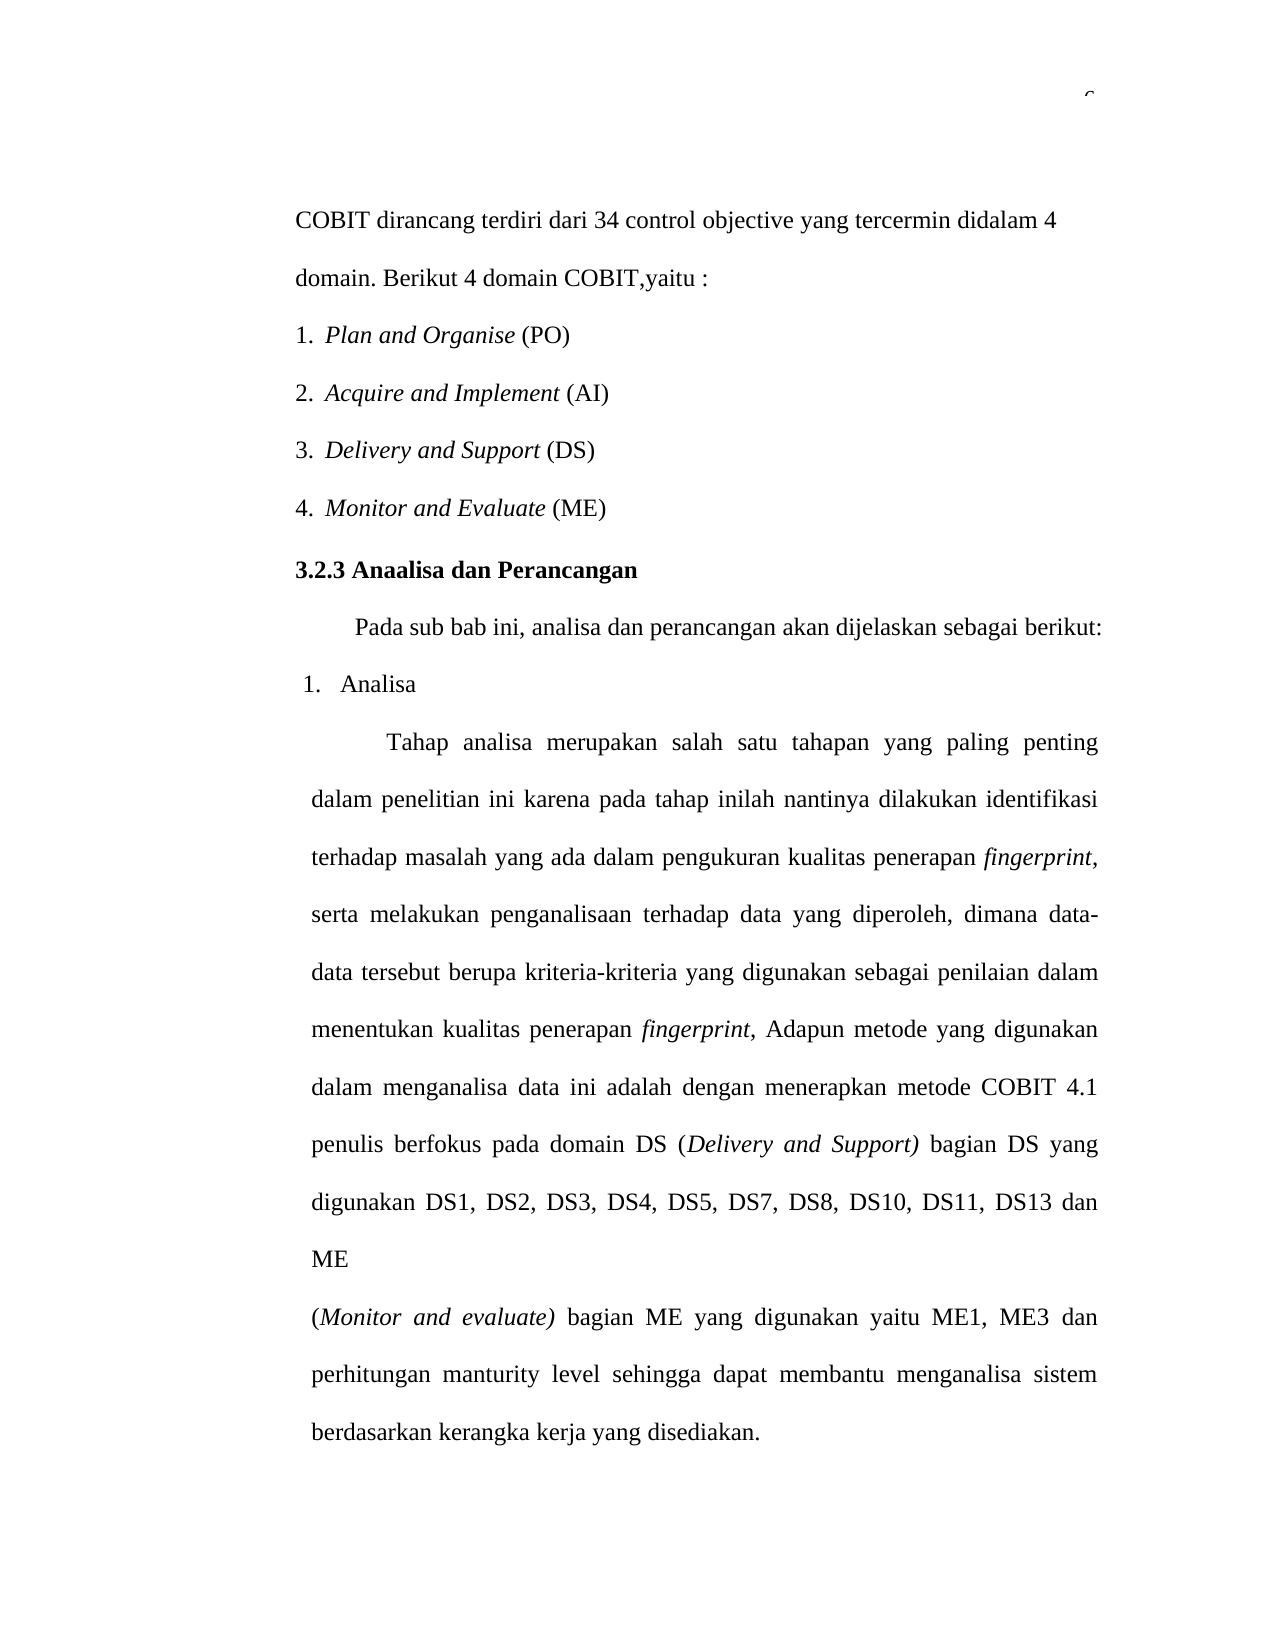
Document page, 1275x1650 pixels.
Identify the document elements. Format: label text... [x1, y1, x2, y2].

text Tahap analisa merupakan salah satu tahapan yang paling penting dalam penelitian ini karena pada tahap inilah nantinya dilakukan identifikasi terhadap masalah yang ada dalam pengukuran kualitas penerapan fingerprint, serta melakukan penganalisaan terhadap data yang diperoleh, dimana data-data tersebut berupa kriteria-kriteria yang digunakan sebagai penilaian dalam menentukan kualitas penerapan fingerprint, Adapun metode yang digunakan dalam menganalisa data ini adalah dengan menerapkan metode COBIT 4.1 penulis berfokus pada domain DS (Delivery and Support) bagian DS yang digunakan DS1, DS2, DS3, DS4, DS5, DS7, DS8, DS10, DS11, DS13 dan ME [311, 727, 1098, 1273]
text Pada sub bab ini, analisa dan perancangan akan dijelaskan sebagai berikut: [354, 612, 1146, 641]
list Analisa [302, 669, 1146, 698]
text (Monitor and evaluate) bagian ME yang digunakan yaitu ME1, ME3 dan perhitungan manturity level sehingga dapat membantu menganalisa sistem berdasarkan kerangka kerja yang disediakan. [311, 1302, 1098, 1446]
list Plan and Organise (PO) [295, 320, 1146, 349]
text COBIT dirancang terdiri dari 34 control objective yang tercermin didalam 4 domain. Berikut 4 domain COBIT,yaitu : [295, 205, 1057, 292]
list Monitor and Evaluate (ME) [295, 493, 1146, 522]
list Delivery and Support (DS) [295, 435, 1146, 464]
list Acquire and Implement (AI) [295, 378, 1146, 407]
subtitle Anaalisa dan Perancangan [295, 555, 1146, 584]
